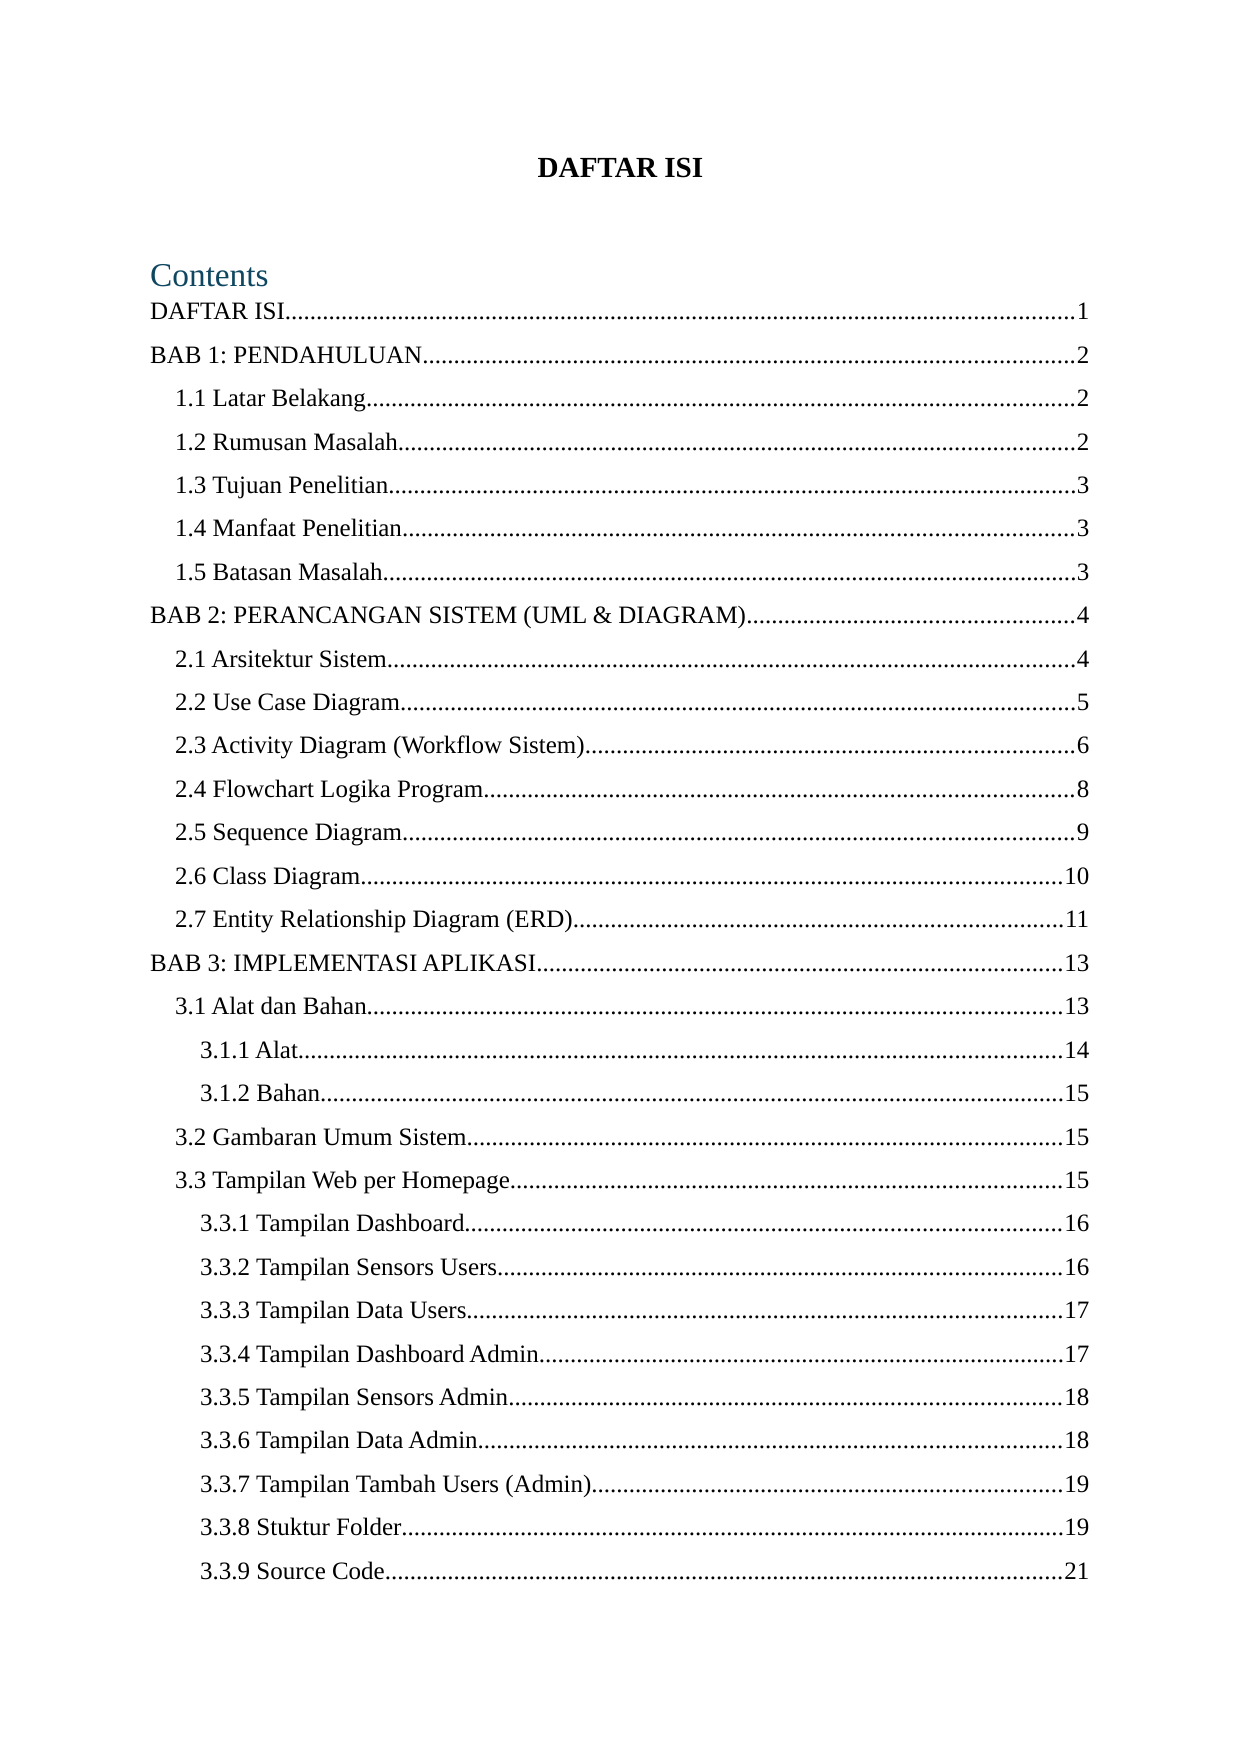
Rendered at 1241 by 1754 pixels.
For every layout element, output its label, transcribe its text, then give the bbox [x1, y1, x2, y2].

subtitle DAFTAR ISI [150, 150, 1090, 183]
